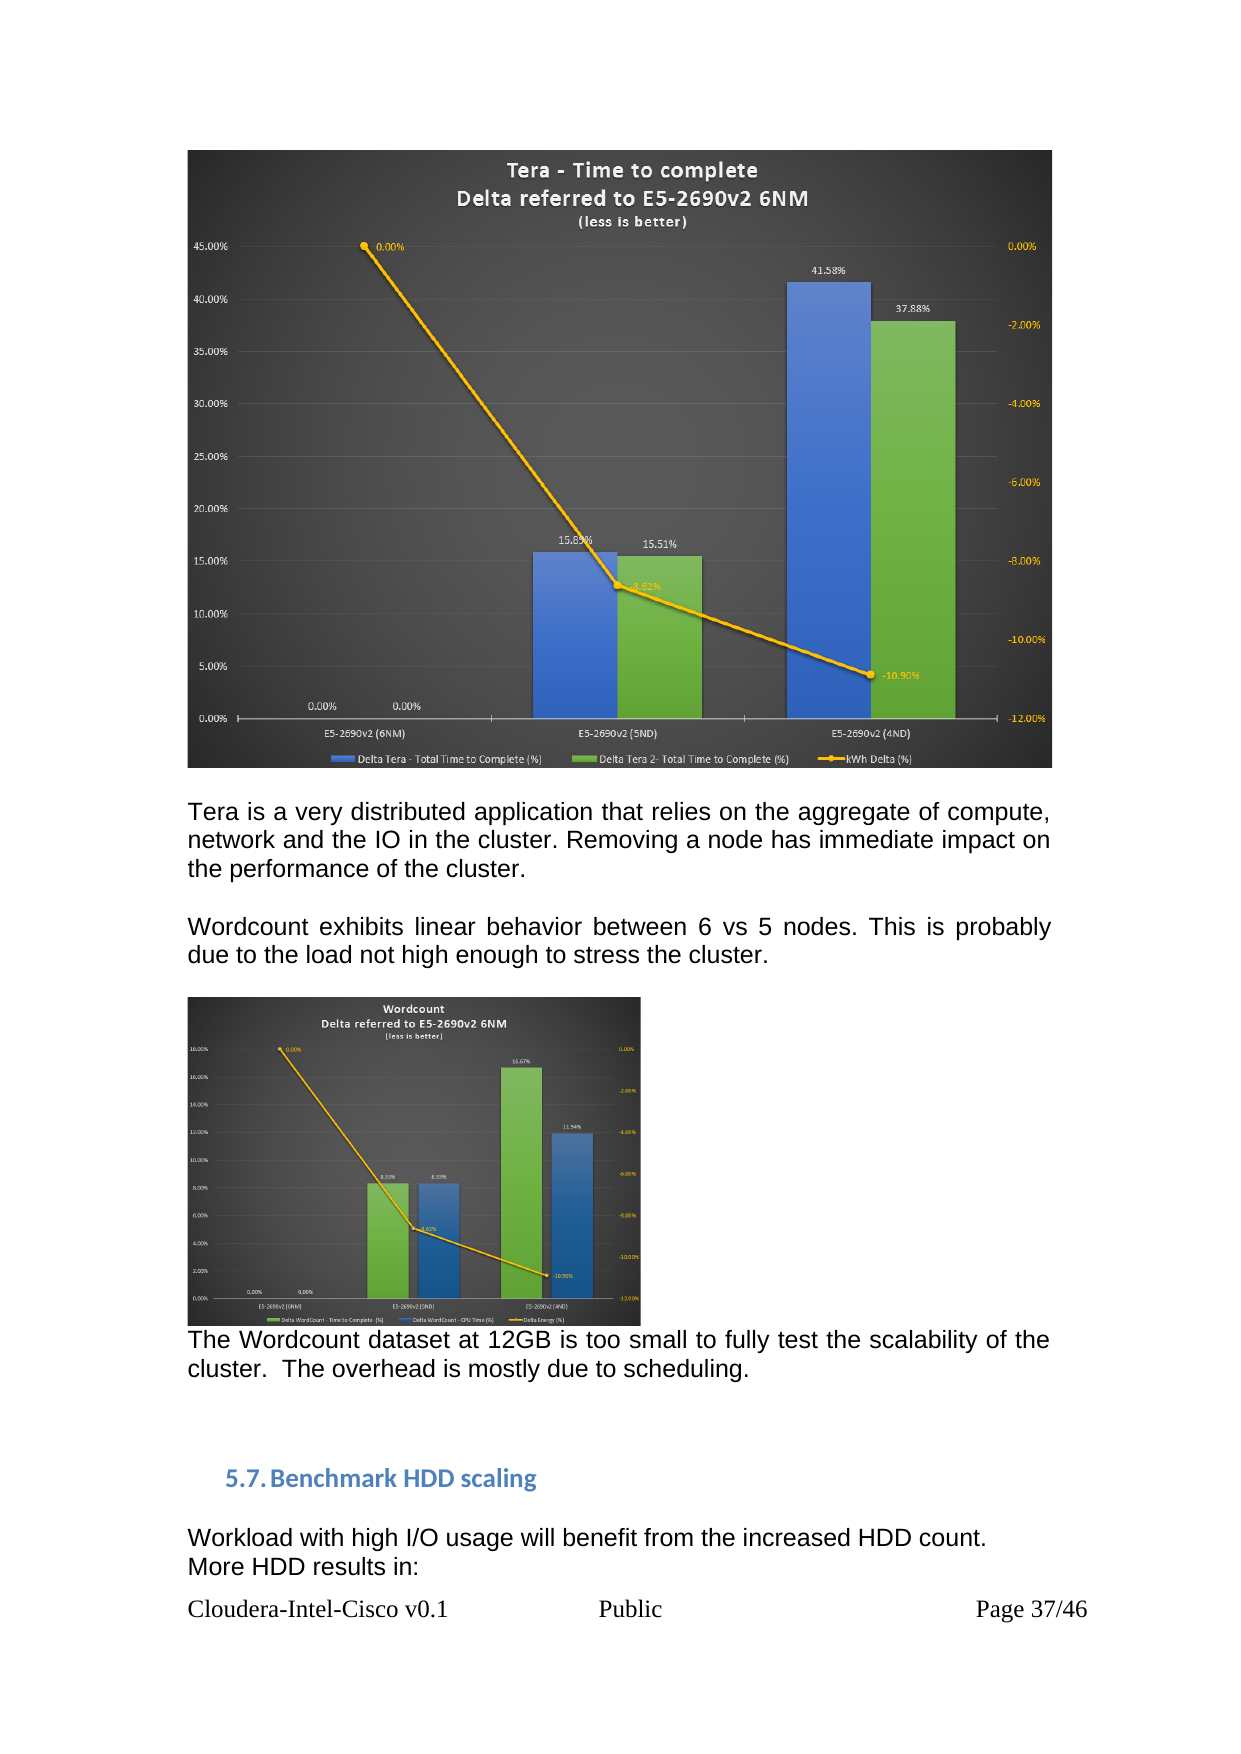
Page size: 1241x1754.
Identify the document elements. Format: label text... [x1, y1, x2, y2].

text More HDD results in: [187, 1552, 1053, 1580]
text Tera is a very distributed application that relies on the aggregate of compute, network and the IO in the cluster. Removing a node has immediate impact on the performance of the cluster. [187, 797, 1053, 883]
text The Wordcount dataset at 12GB is too small to fully test the scalability of the cluster. The overhead is mostly due to scheduling. [187, 1325, 1053, 1383]
subtitle Benchmark HDD scaling [225, 1461, 1053, 1494]
text Wordcount exhibits linear behavior between 6 vs 5 nodes. This is probably due to the load not high enough to stress the cluster. [187, 912, 1053, 969]
text Workload with high I/O usage will benefit from the increased HDD count. [187, 1523, 1053, 1552]
picture [187, 997, 641, 1326]
picture [187, 150, 1053, 768]
